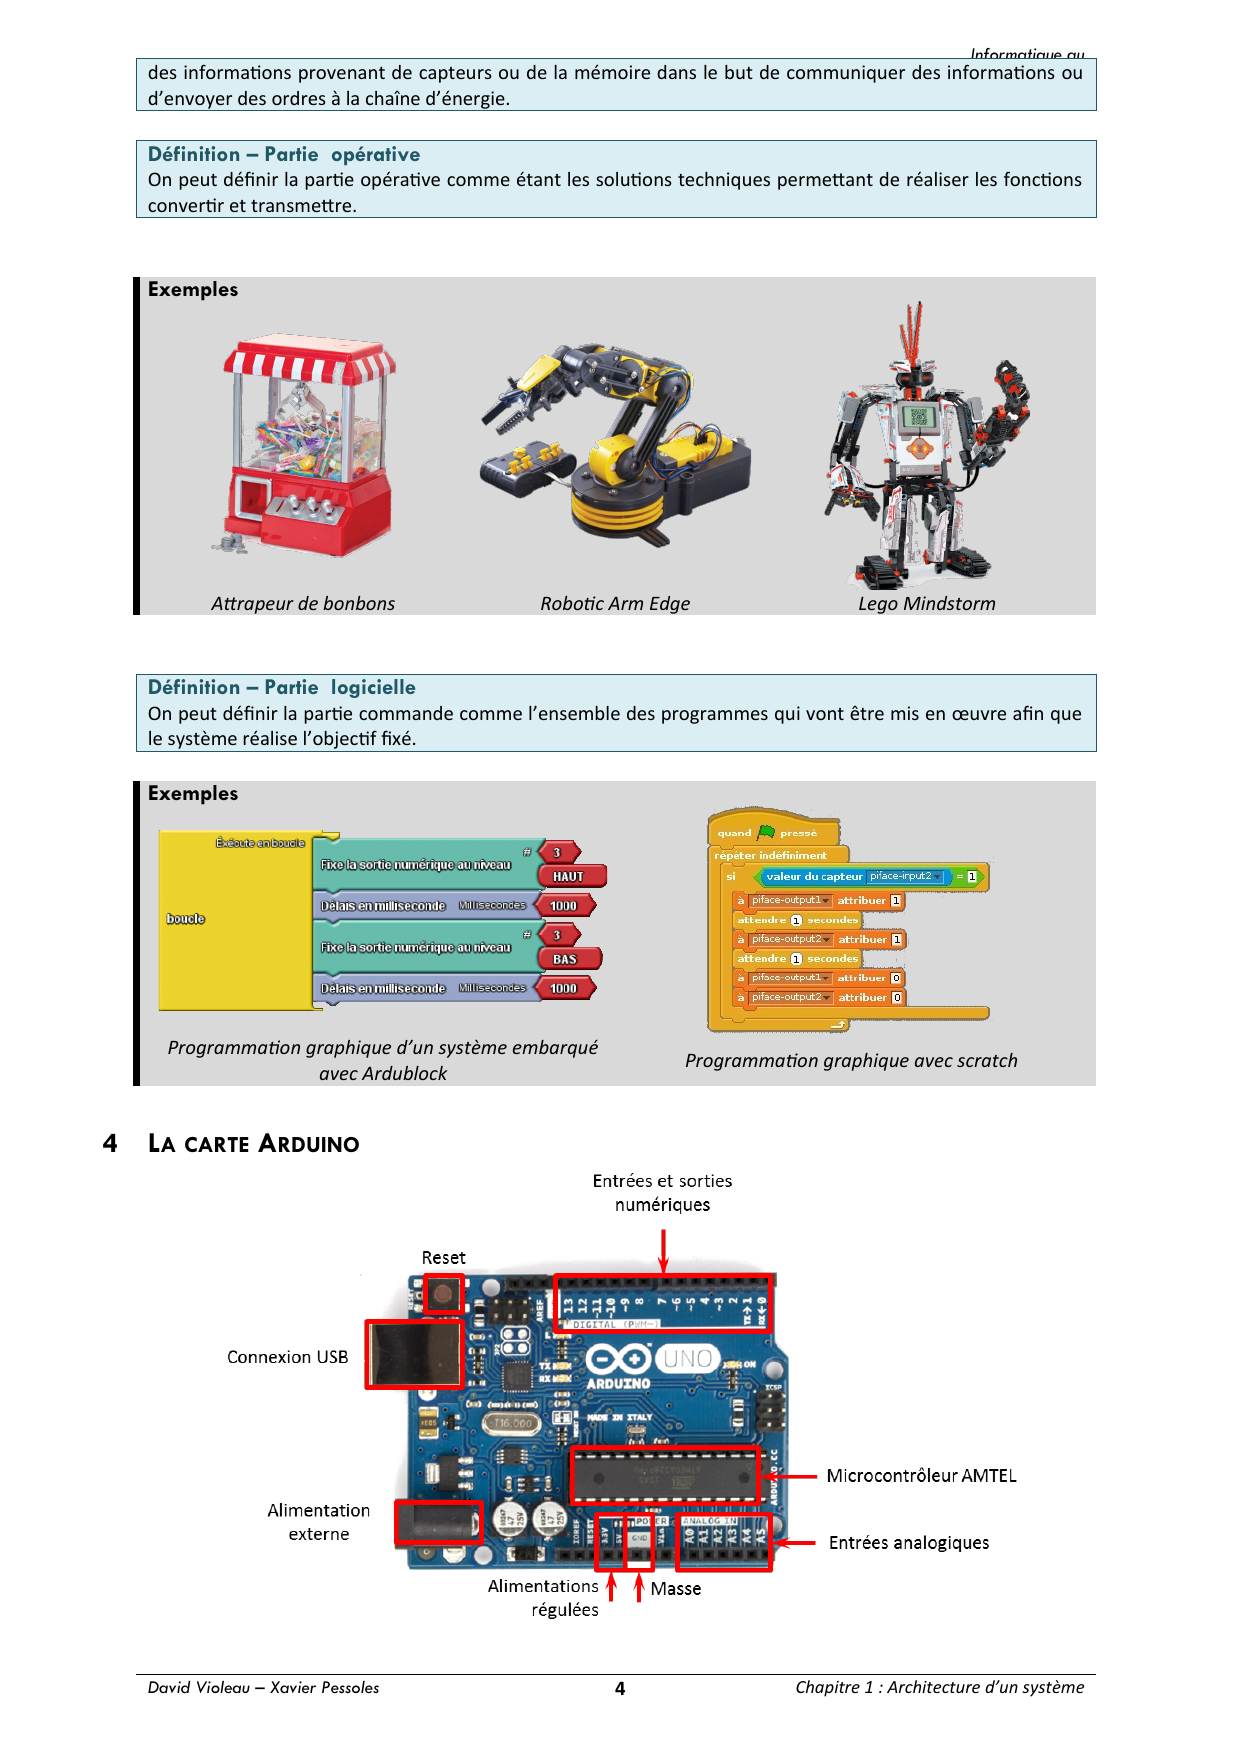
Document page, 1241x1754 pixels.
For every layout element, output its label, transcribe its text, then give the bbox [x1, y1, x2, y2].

subtitle La carte Arduino [103, 1127, 1093, 1159]
table_header Exemples [140, 277, 1096, 615]
picture [212, 1163, 1029, 1633]
table_header Définition – Partie opérative On peut définir la partie opérative comme étant les solutions techniques permettant de réaliser les fonctions convertir et transmettre. [137, 141, 1096, 217]
picture [706, 805, 997, 1035]
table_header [137, 59, 1096, 110]
picture [479, 343, 752, 548]
picture [211, 333, 396, 558]
table_header Définition – Partie logicielle On peut définir la partie commande comme l’ensemble des programmes qui vont être mis en œuvre afin que le système réalise l’objectif fixé. [137, 675, 1096, 751]
picture [158, 830, 608, 1011]
table_header Exemples [140, 781, 1096, 1086]
picture [824, 301, 1030, 590]
